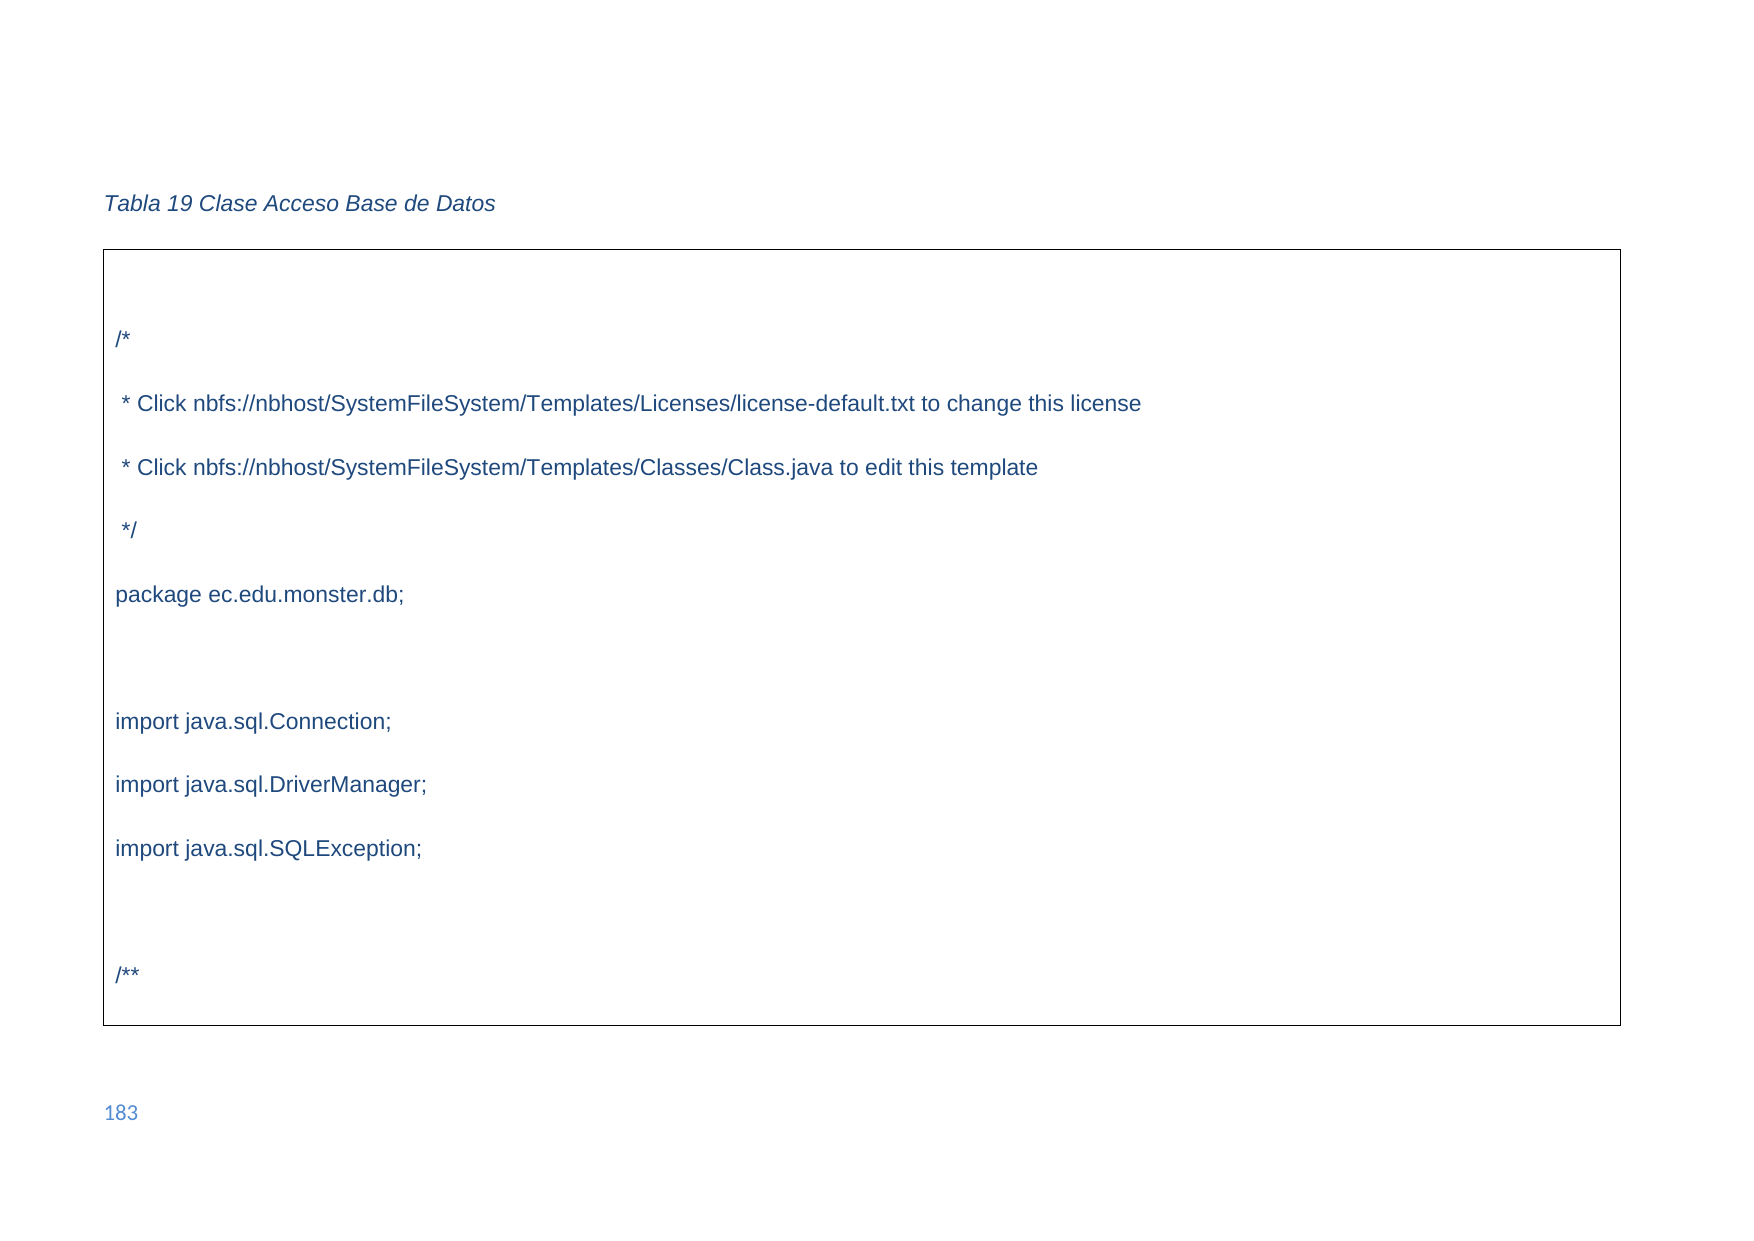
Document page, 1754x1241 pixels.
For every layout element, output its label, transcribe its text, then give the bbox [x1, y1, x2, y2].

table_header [104, 250, 1620, 1025]
text Tabla 19 Clase Acceso Base de Datos [103, 190, 1621, 216]
